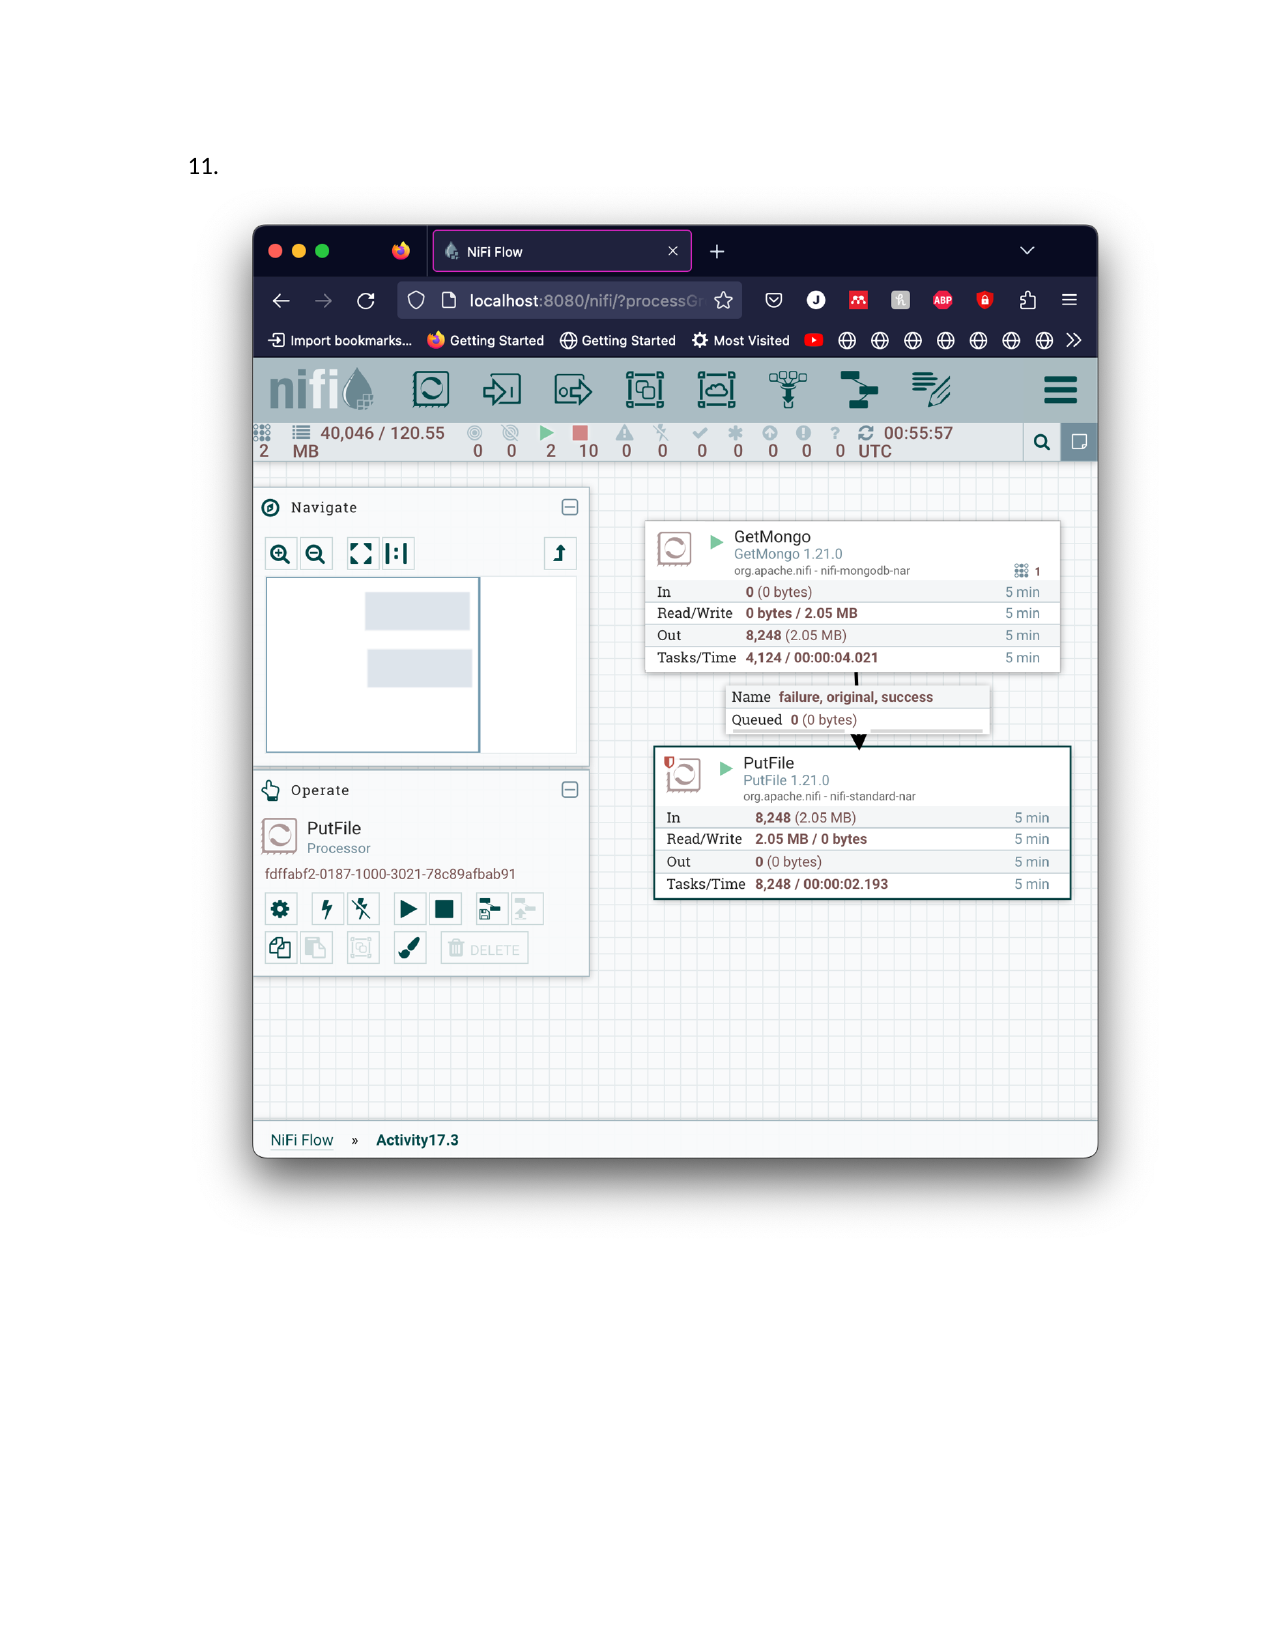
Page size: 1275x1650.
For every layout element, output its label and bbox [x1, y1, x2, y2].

picture [187, 180, 1163, 1244]
